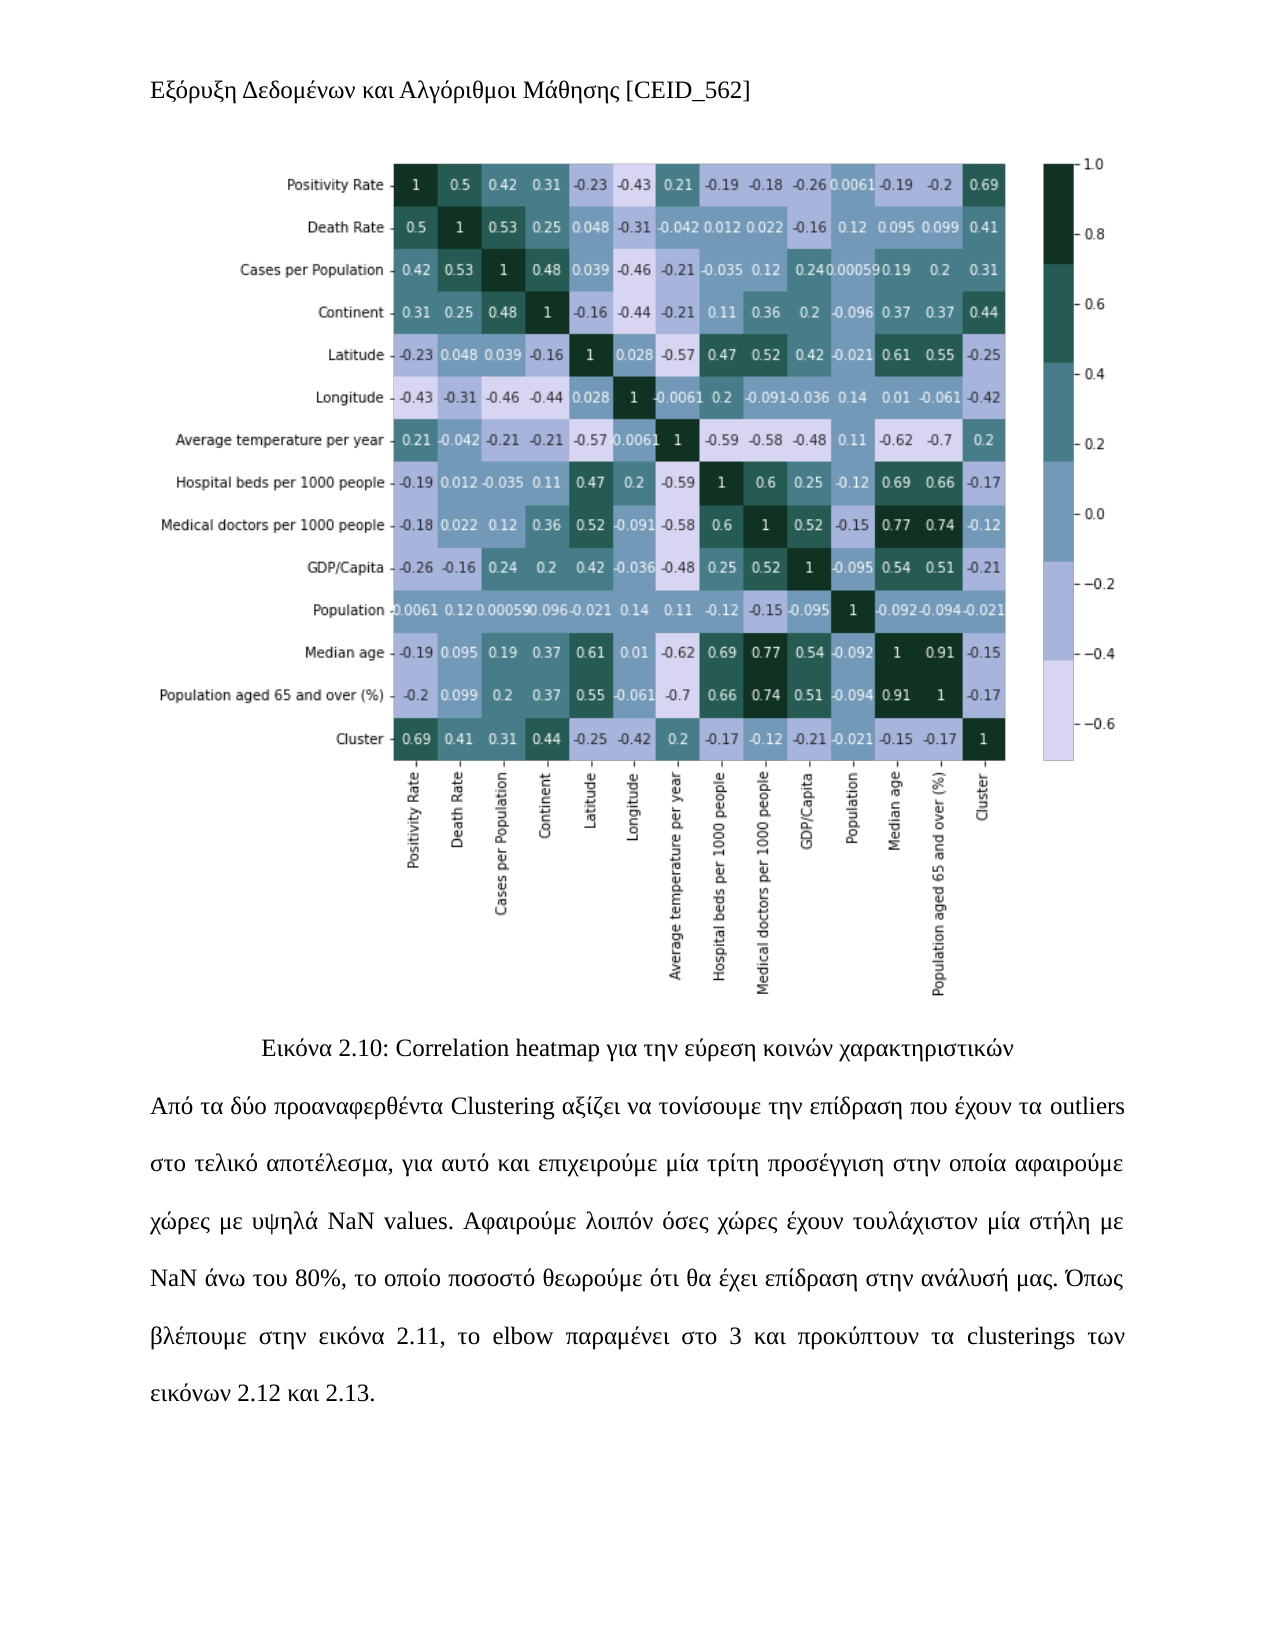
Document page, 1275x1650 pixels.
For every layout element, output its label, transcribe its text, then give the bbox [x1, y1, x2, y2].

text Από τα δύο προαναφερθέντα Clustering αξίζει να τονίσουμε την επίδραση που έχουν τα outliers στο τελικό αποτέλεσμα, για αυτό και επιχειρούμε μία τρίτη προσέγγιση στην οποία αφαιρούμε χώρες με υψηλά NaN values. Αφαιρούμε λοιπόν όσες χώρες έχουν τουλάχιστον μία στήλη με NaN άνω του 80%, το οποίο ποσοστό θεωρούμε ότι θα έχει επίδραση στην ανάλυσή μας. Όπως βλέπουμε στην εικόνα 2.11, το elbow παραμένει στο 3 και προκύπτουν τα clusterings των εικόνων 2.12 και 2.13. [150, 1091, 1125, 1407]
picture [150, 150, 1125, 1005]
text Εικόνα 2.10: Correlation heatmap για την εύρεση κοινών χαρακτηριστικών [150, 1033, 1125, 1062]
